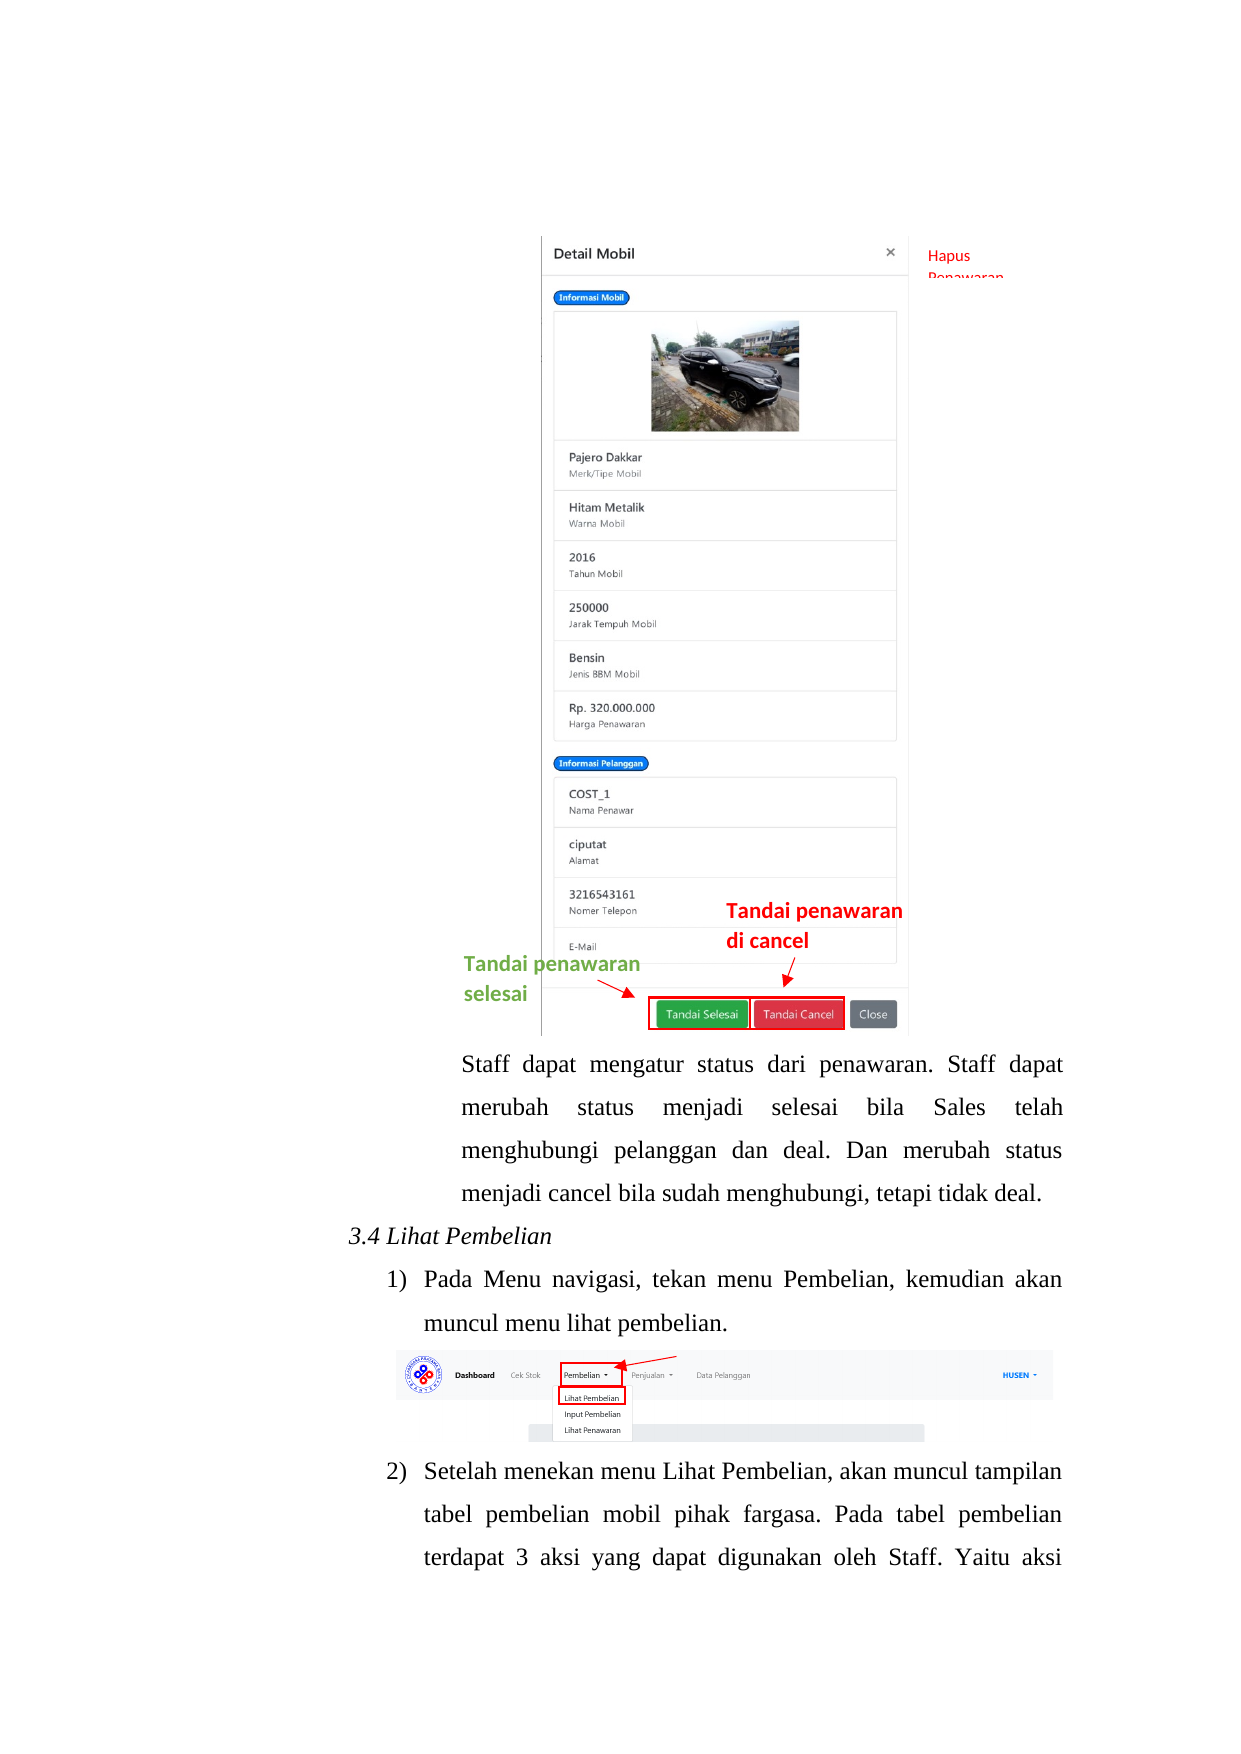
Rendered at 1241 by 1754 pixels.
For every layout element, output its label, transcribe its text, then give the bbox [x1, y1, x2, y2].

list 3.4 Lihat Pembelian [349, 1221, 1063, 1250]
list Pada Menu navigasi, tekan menu Pembelian, kemudian akan muncul menu lihat pembelian. [386, 1264, 1063, 1336]
picture [396, 1350, 1054, 1442]
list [386, 1456, 1063, 1571]
picture [541, 236, 909, 1036]
text Staff dapat mengatur status dari penawaran. Staff dapat merubah status menjadi selesai bila Sales telah menghubungi pelanggan dan deal. Dan merubah status menjadi cancel bila sudah menghubungi, tetapi tidak deal. [461, 1049, 1063, 1207]
